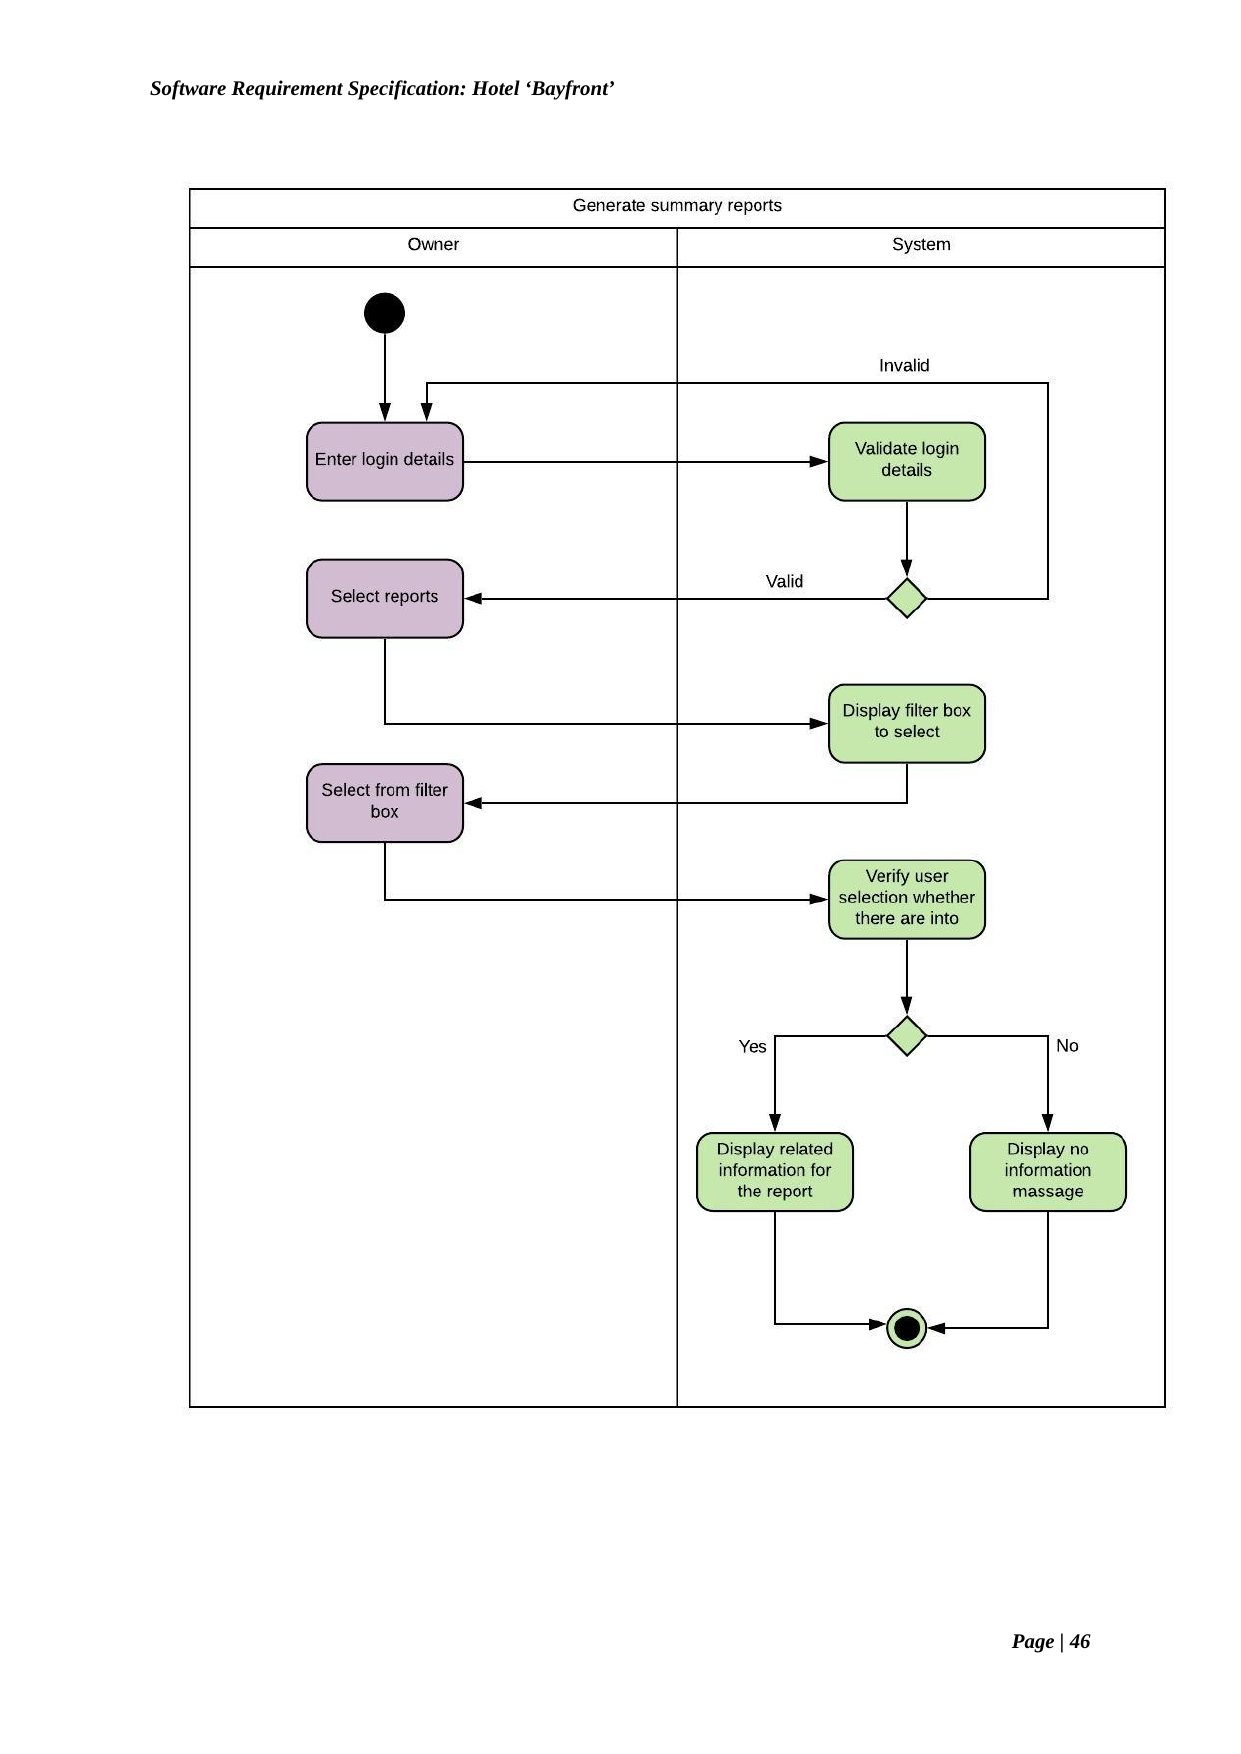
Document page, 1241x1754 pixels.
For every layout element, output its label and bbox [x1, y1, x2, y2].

picture [150, 150, 1203, 1446]
